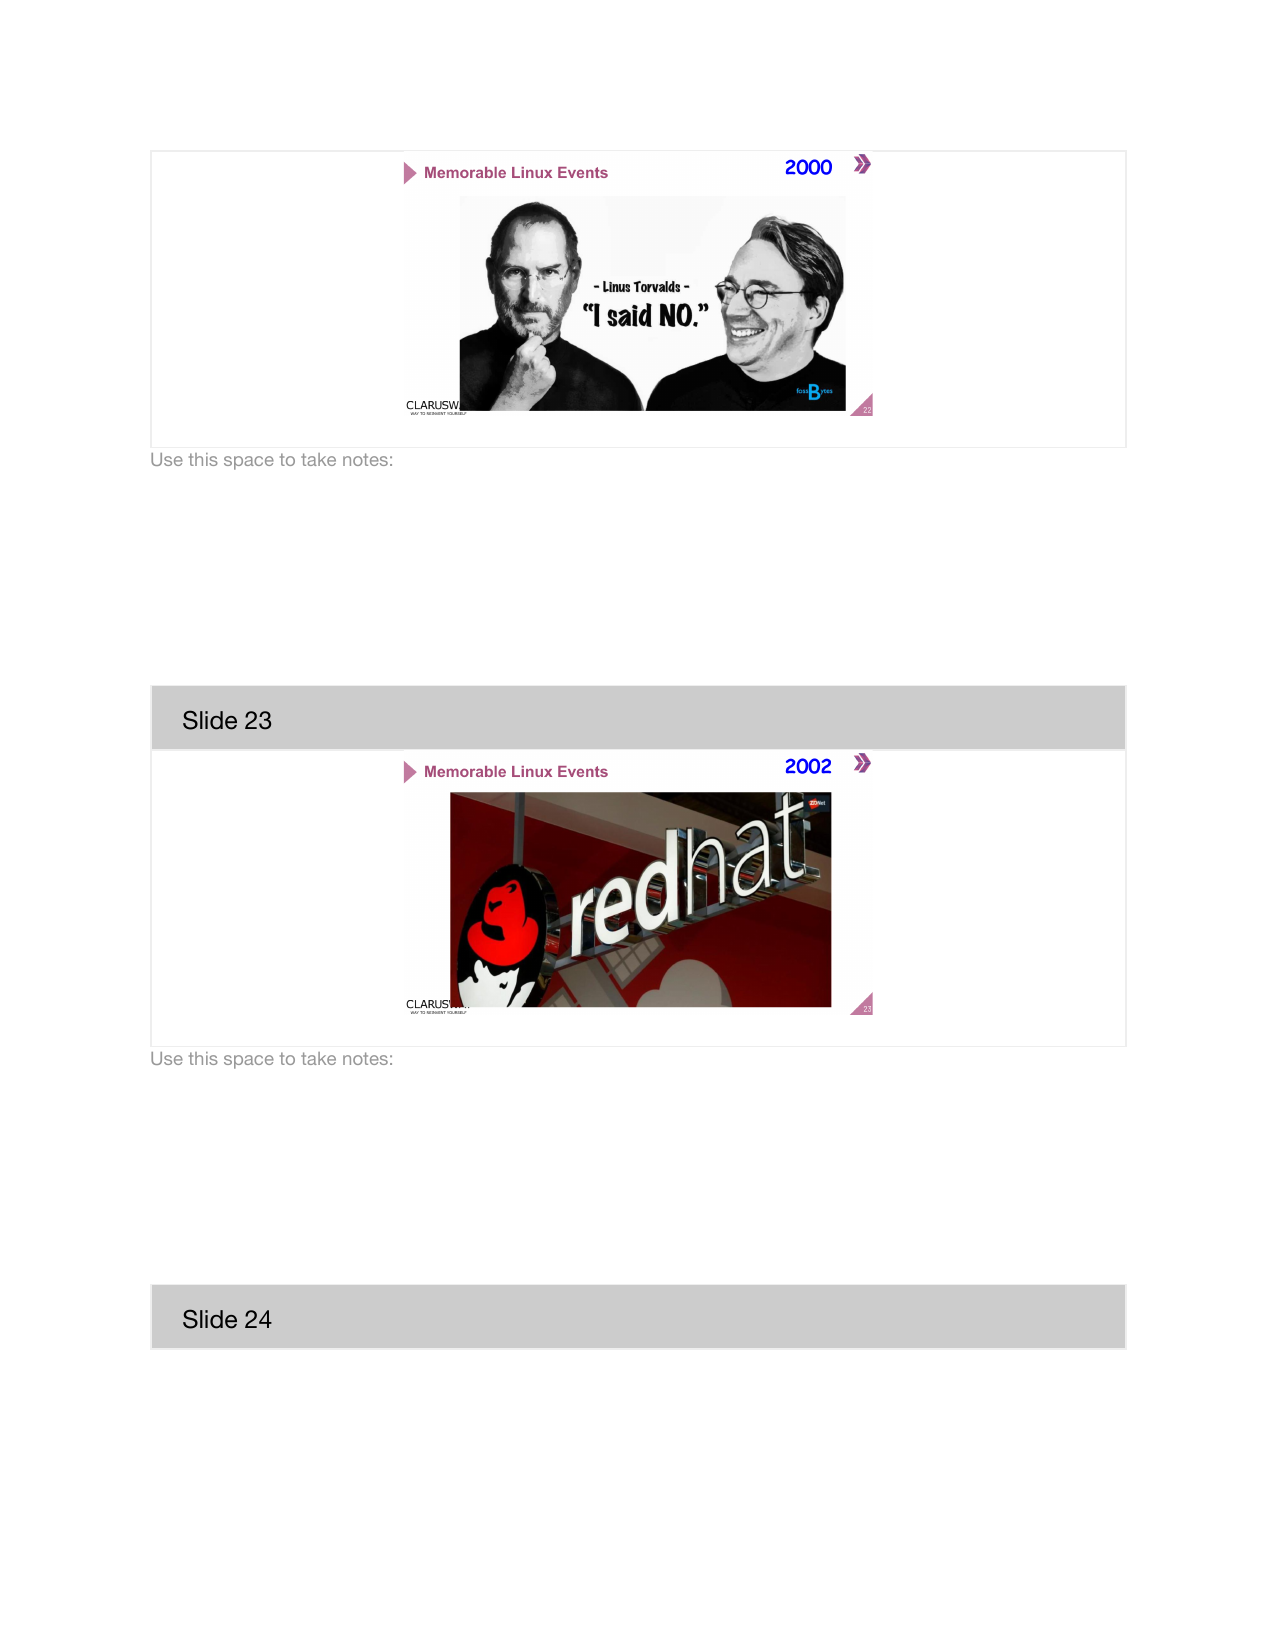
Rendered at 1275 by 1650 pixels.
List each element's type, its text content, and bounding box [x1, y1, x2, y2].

picture [403, 151, 873, 416]
table_header Slide 24 [152, 1285, 1125, 1348]
table_header Slide 23 [152, 686, 1125, 749]
picture [403, 750, 873, 1015]
text Use this space to take notes: [150, 1047, 1125, 1071]
text Use this space to take notes: [150, 448, 1125, 472]
table_cell [152, 152, 1125, 447]
table_cell [152, 751, 1125, 1046]
